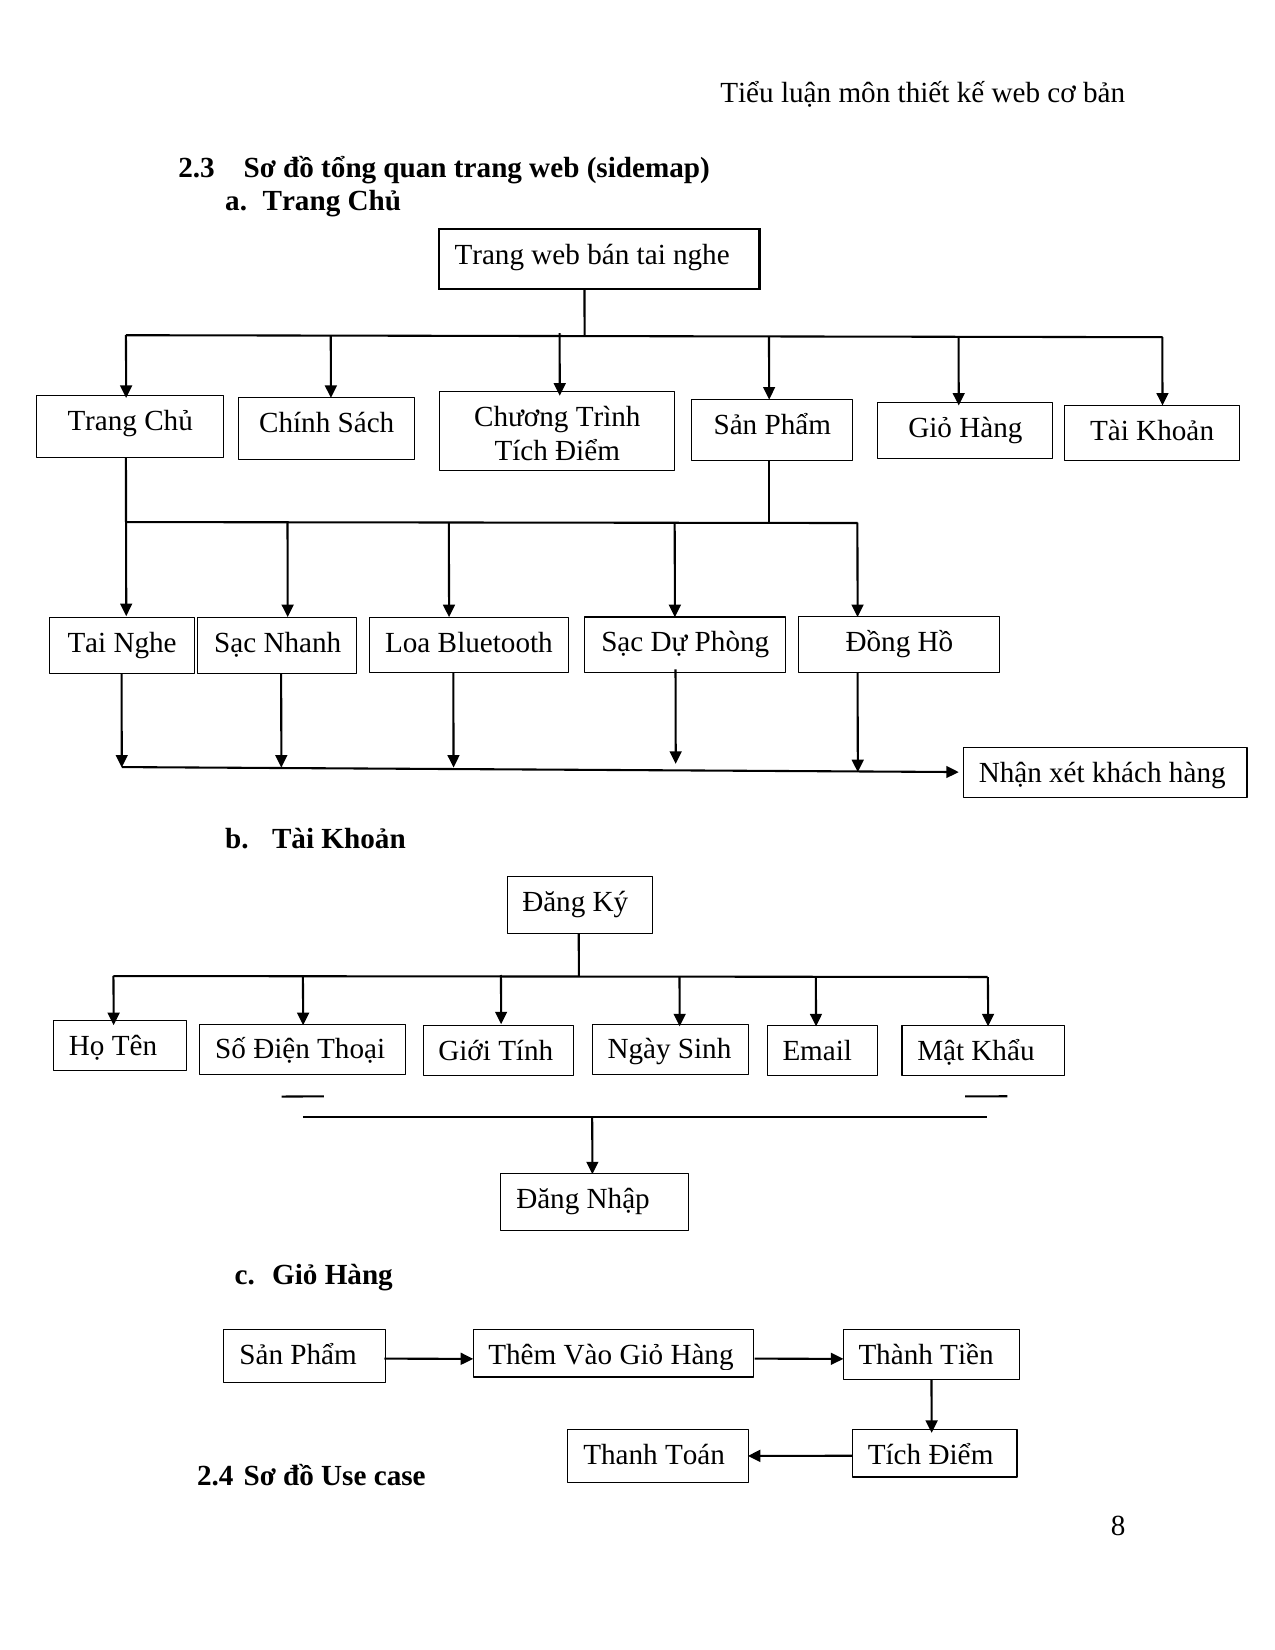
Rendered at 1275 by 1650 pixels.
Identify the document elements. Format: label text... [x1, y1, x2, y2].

list Tài Khoản [225, 821, 1125, 854]
list Giỏ Hàng [234, 1257, 1125, 1290]
list Sơ đồ tổng quan trang web (sidemap) [178, 150, 1125, 183]
list Trang Chủ [225, 183, 1125, 217]
list Sơ đồ Use case [197, 1458, 1125, 1492]
